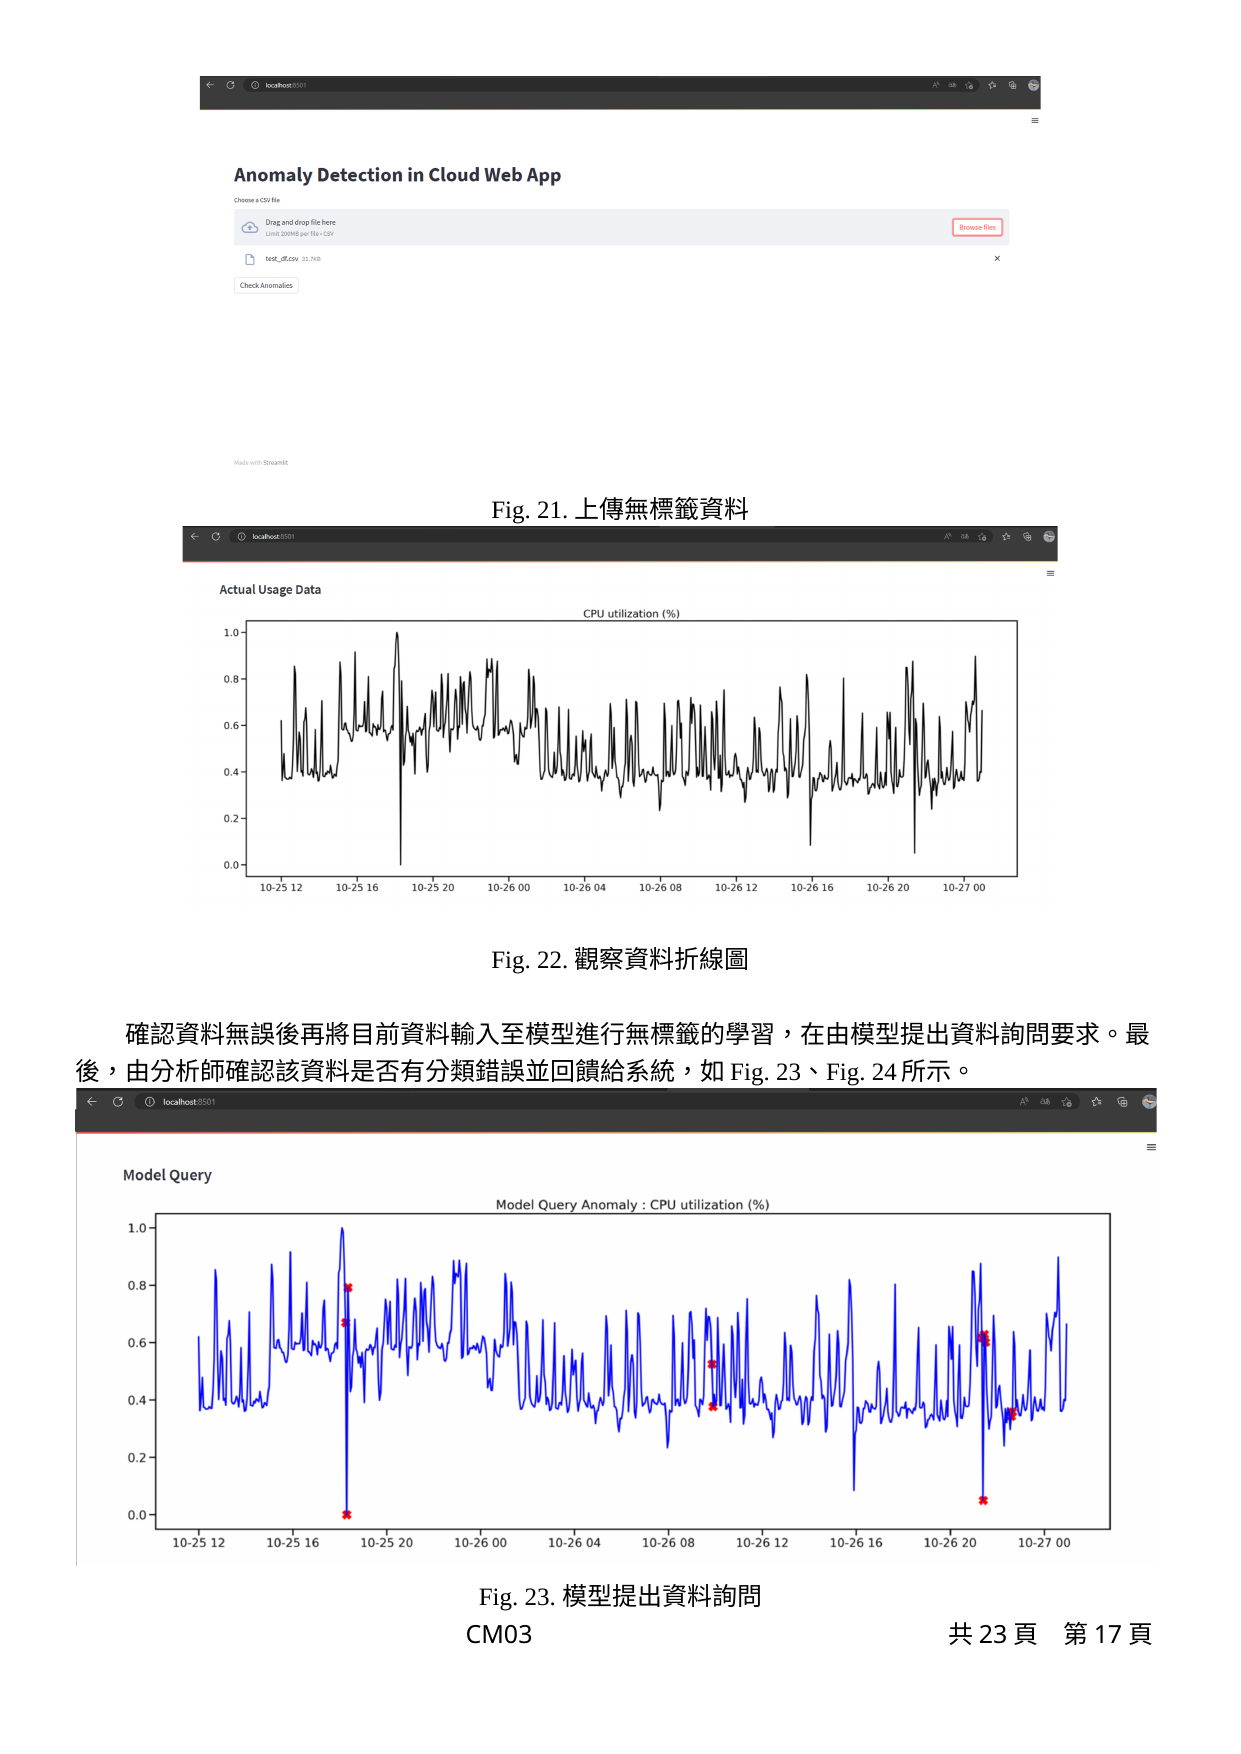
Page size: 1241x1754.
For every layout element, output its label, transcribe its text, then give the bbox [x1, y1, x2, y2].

text Fig. 22. 觀察資料折線圖 [75, 938, 1165, 976]
text Fig. 21. 上傳無標籤資料 [75, 488, 1165, 526]
picture [75, 1088, 1157, 1566]
picture [182, 526, 1058, 907]
picture [199, 76, 1041, 470]
text 確認資料無誤後再將目前資料輸入至模型進行無標籤的學習，在由模型提出資料詢問要求。最後，由分析師確認該資料是否有分類錯誤並回饋給系統，如Fig. 23、Fig. 24所示。 [75, 1013, 1165, 1088]
text Fig. 23. 模型提出資料詢問 [75, 1576, 1165, 1613]
